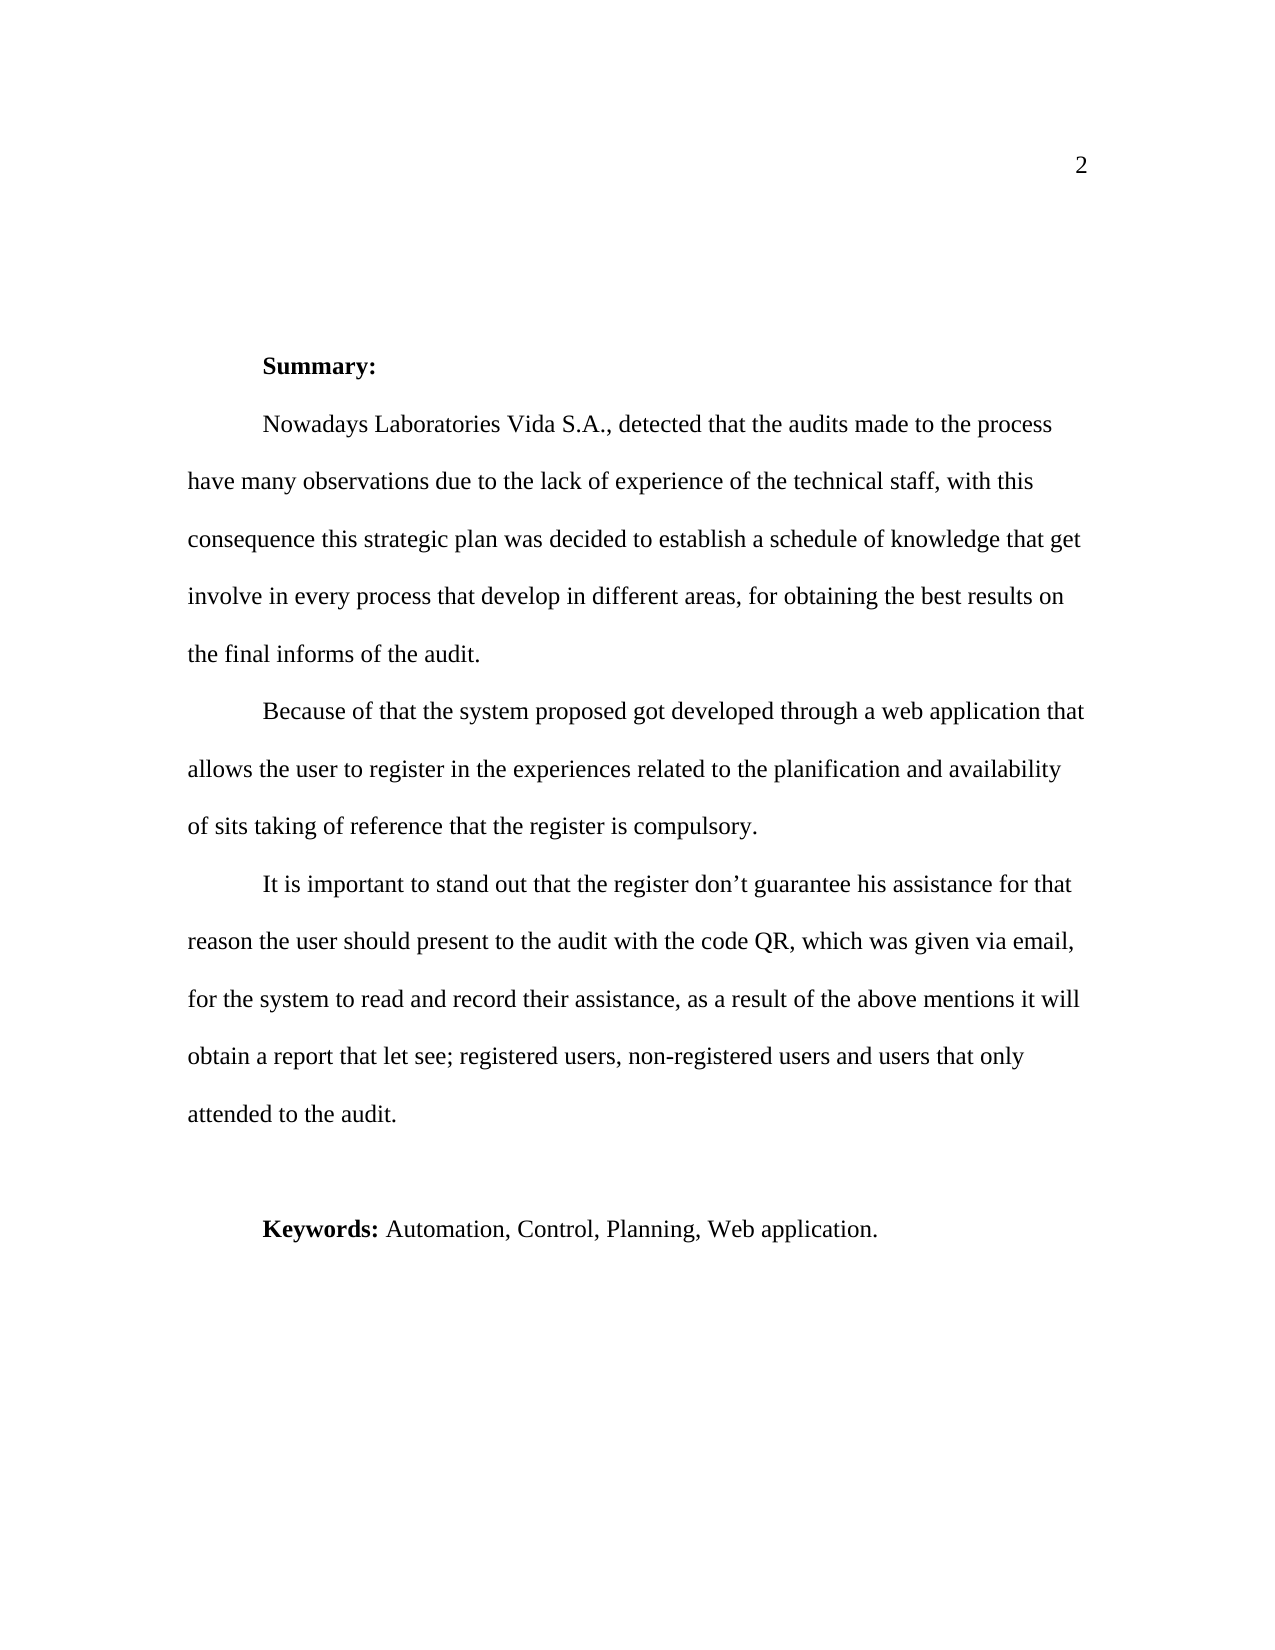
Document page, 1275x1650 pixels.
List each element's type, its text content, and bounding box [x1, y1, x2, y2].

text Because of that the system proposed got developed through a web application that allows the user to register in the experiences related to the planification and availability of sits taking of reference that the register is compulsory. [187, 696, 1087, 840]
text It is important to stand out that the register don’t guarantee his assistance for that reason the user should present to the audit with the code QR, which was given via email, for the system to read and record their assistance, as a result of the above mentions it will obtain a report that let see; registered users, non-registered users and users that only attended to the audit. [187, 869, 1087, 1127]
text Keywords: Automation, Control, Planning, Web application. [187, 1214, 1087, 1242]
text Nowadays Laboratories Vida S.A., detected that the audits made to the process have many observations due to the lack of experience of the technical staff, with this consequence this strategic plan was decided to establish a schedule of knowledge that get involve in every process that develop in different areas, for obtaining the best results on the final informs of the audit. [187, 409, 1087, 667]
text Summary: [187, 351, 1087, 380]
